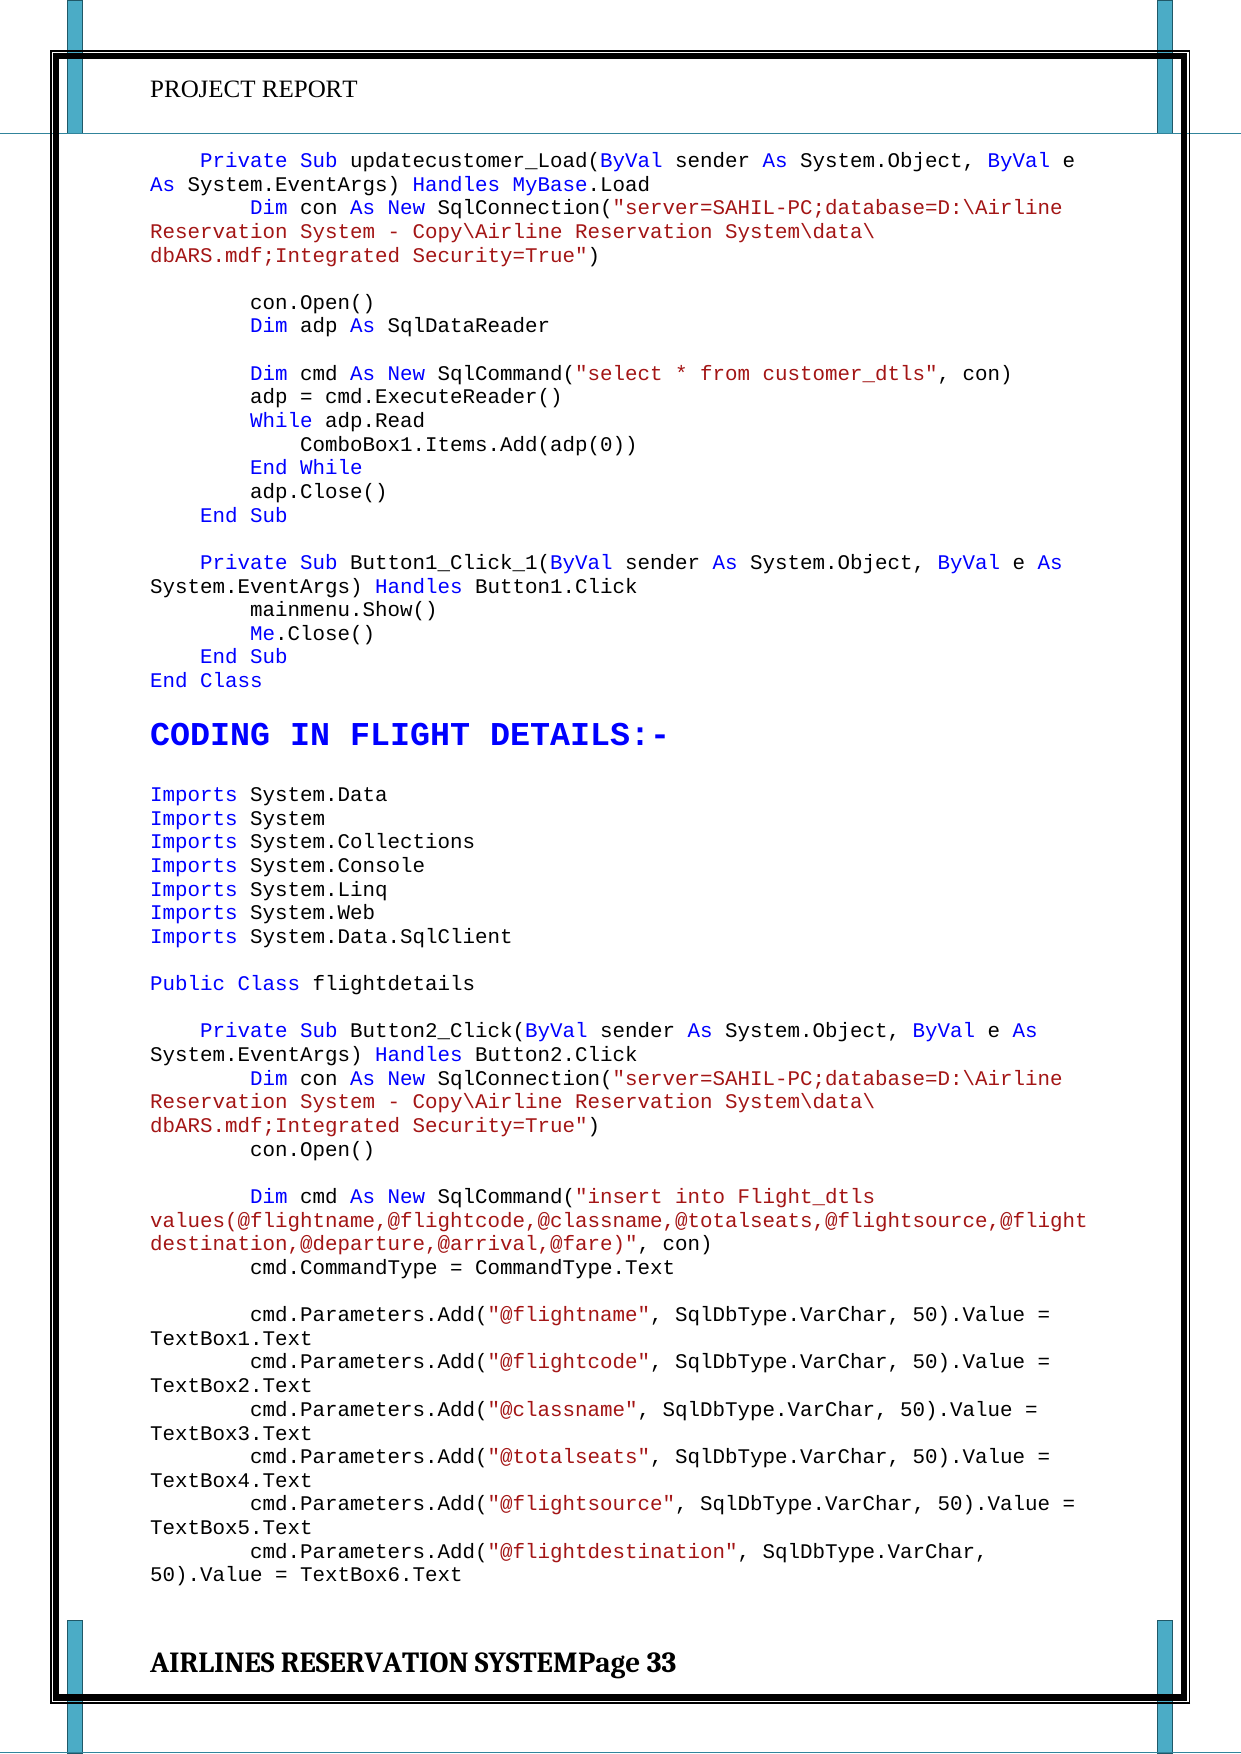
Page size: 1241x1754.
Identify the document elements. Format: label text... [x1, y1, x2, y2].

text cmd.Parameters.Add("@classname", SqlDbType.VarChar, 50).Value = TextBox3.Text [150, 1399, 1090, 1446]
text Imports System.Linq [150, 879, 1090, 902]
text End Class [150, 670, 1090, 694]
text Private Sub Button2_Click(ByVal sender As System.Object, ByVal e As System.EventArgs) Handles Button2.Click [150, 1021, 1090, 1068]
text ComboBox1.Items.Add(adp(0)) [150, 434, 1090, 457]
text Imports System.Console [150, 855, 1090, 879]
text Imports System.Web [150, 902, 1090, 926]
text Private Sub Button1_Click_1(ByVal sender As System.Object, ByVal e As System.EventArgs) Handles Button1.Click [150, 552, 1090, 599]
text End Sub [150, 505, 1090, 528]
text Public Class flightdetails [150, 973, 1090, 997]
text adp = cmd.ExecuteReader() [150, 386, 1090, 410]
text End While [150, 457, 1090, 481]
text cmd.Parameters.Add("@flightsource", SqlDbType.VarChar, 50).Value = TextBox5.Text [150, 1493, 1090, 1541]
text Imports System.Collections [150, 831, 1090, 855]
text cmd.CommandType = CommandType.Text [150, 1257, 1090, 1281]
text cmd.Parameters.Add("@totalseats", SqlDbType.VarChar, 50).Value = TextBox4.Text [150, 1446, 1090, 1493]
text cmd.Parameters.Add("@flightdestination", SqlDbType.VarChar, 50).Value = TextBox6.Text [150, 1541, 1090, 1588]
text Imports System.Data [150, 784, 1090, 808]
text Dim cmd As New SqlCommand("insert into Flight_dtls values(@flightname,@flightcode,@classname,@totalseats,@flightsource,@flightdestination,@departure,@arrival,@fare)", con) [150, 1186, 1090, 1257]
text CODING IN FLIGHT DETAILS:- [150, 717, 1090, 755]
text Dim cmd As New SqlCommand("select * from customer_dtls", con) [150, 363, 1090, 386]
text Me.Close() [150, 623, 1090, 647]
text Private Sub updatecustomer_Load(ByVal sender As System.Object, ByVal e As System.EventArgs) Handles MyBase.Load [150, 150, 1090, 197]
text Imports System [150, 808, 1090, 831]
text cmd.Parameters.Add("@flightcode", SqlDbType.VarChar, 50).Value = TextBox2.Text [150, 1352, 1090, 1399]
text adp.Close() [150, 481, 1090, 505]
text Dim adp As SqlDataReader [150, 316, 1090, 339]
text con.Open() [150, 292, 1090, 316]
text mainmenu.Show() [150, 599, 1090, 623]
text cmd.Parameters.Add("@flightname", SqlDbType.VarChar, 50).Value = TextBox1.Text [150, 1304, 1090, 1352]
text con.Open() [150, 1139, 1090, 1162]
text Imports System.Data.SqlClient [150, 926, 1090, 949]
text End Sub [150, 647, 1090, 670]
text While adp.Read [150, 410, 1090, 434]
